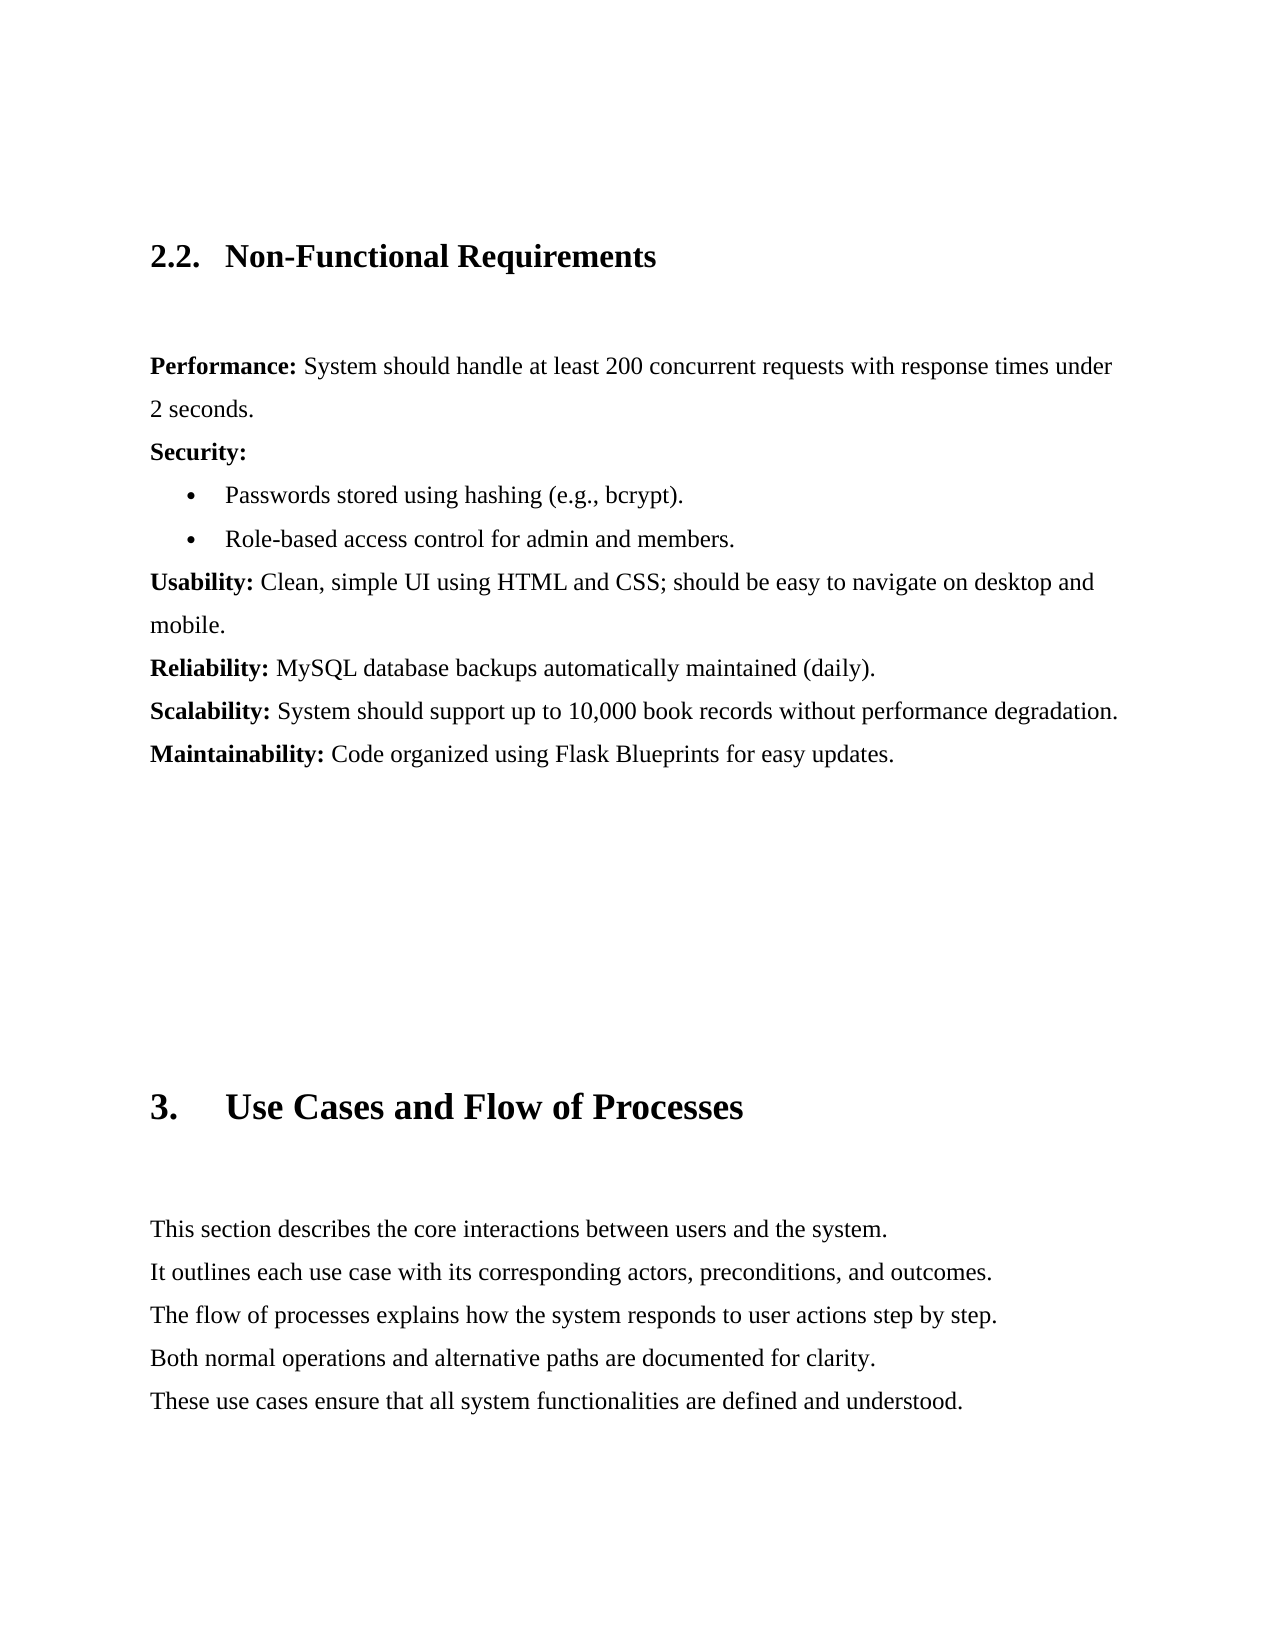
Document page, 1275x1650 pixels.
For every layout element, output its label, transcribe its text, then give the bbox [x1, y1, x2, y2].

text Scalability: System should support up to 10,000 book records without performance degradation. [150, 696, 1125, 725]
list Passwords stored using hashing (e.g., bcrypt). [187, 481, 1125, 509]
text Performance: System should handle at least 200 concurrent requests with response times under 2 seconds. [150, 351, 1125, 423]
text Reliability: MySQL database backups automatically maintained (daily). [150, 653, 1125, 682]
text Usability: Clean, simple UI using HTML and CSS; should be easy to navigate on desktop and mobile. [150, 567, 1125, 639]
list Use Cases and Flow of Processes [150, 1084, 1125, 1127]
list This section describes the core interactions between users and the system. It outlines each use case with its corresponding actors, preconditions, and outcomes. The flow of processes explains how the system responds to user actions step by step. Both normal operations and alternative paths are documented for clarity. These use cases ensure that all system functionalities are defined and understood. [150, 1214, 1125, 1415]
text Maintainability: Code organized using Flask Blueprints for easy updates. [150, 739, 1125, 768]
list Non-Functional Requirements [150, 236, 1125, 274]
text Security: [150, 437, 1125, 466]
list Role-based access control for admin and members. [187, 524, 1125, 552]
